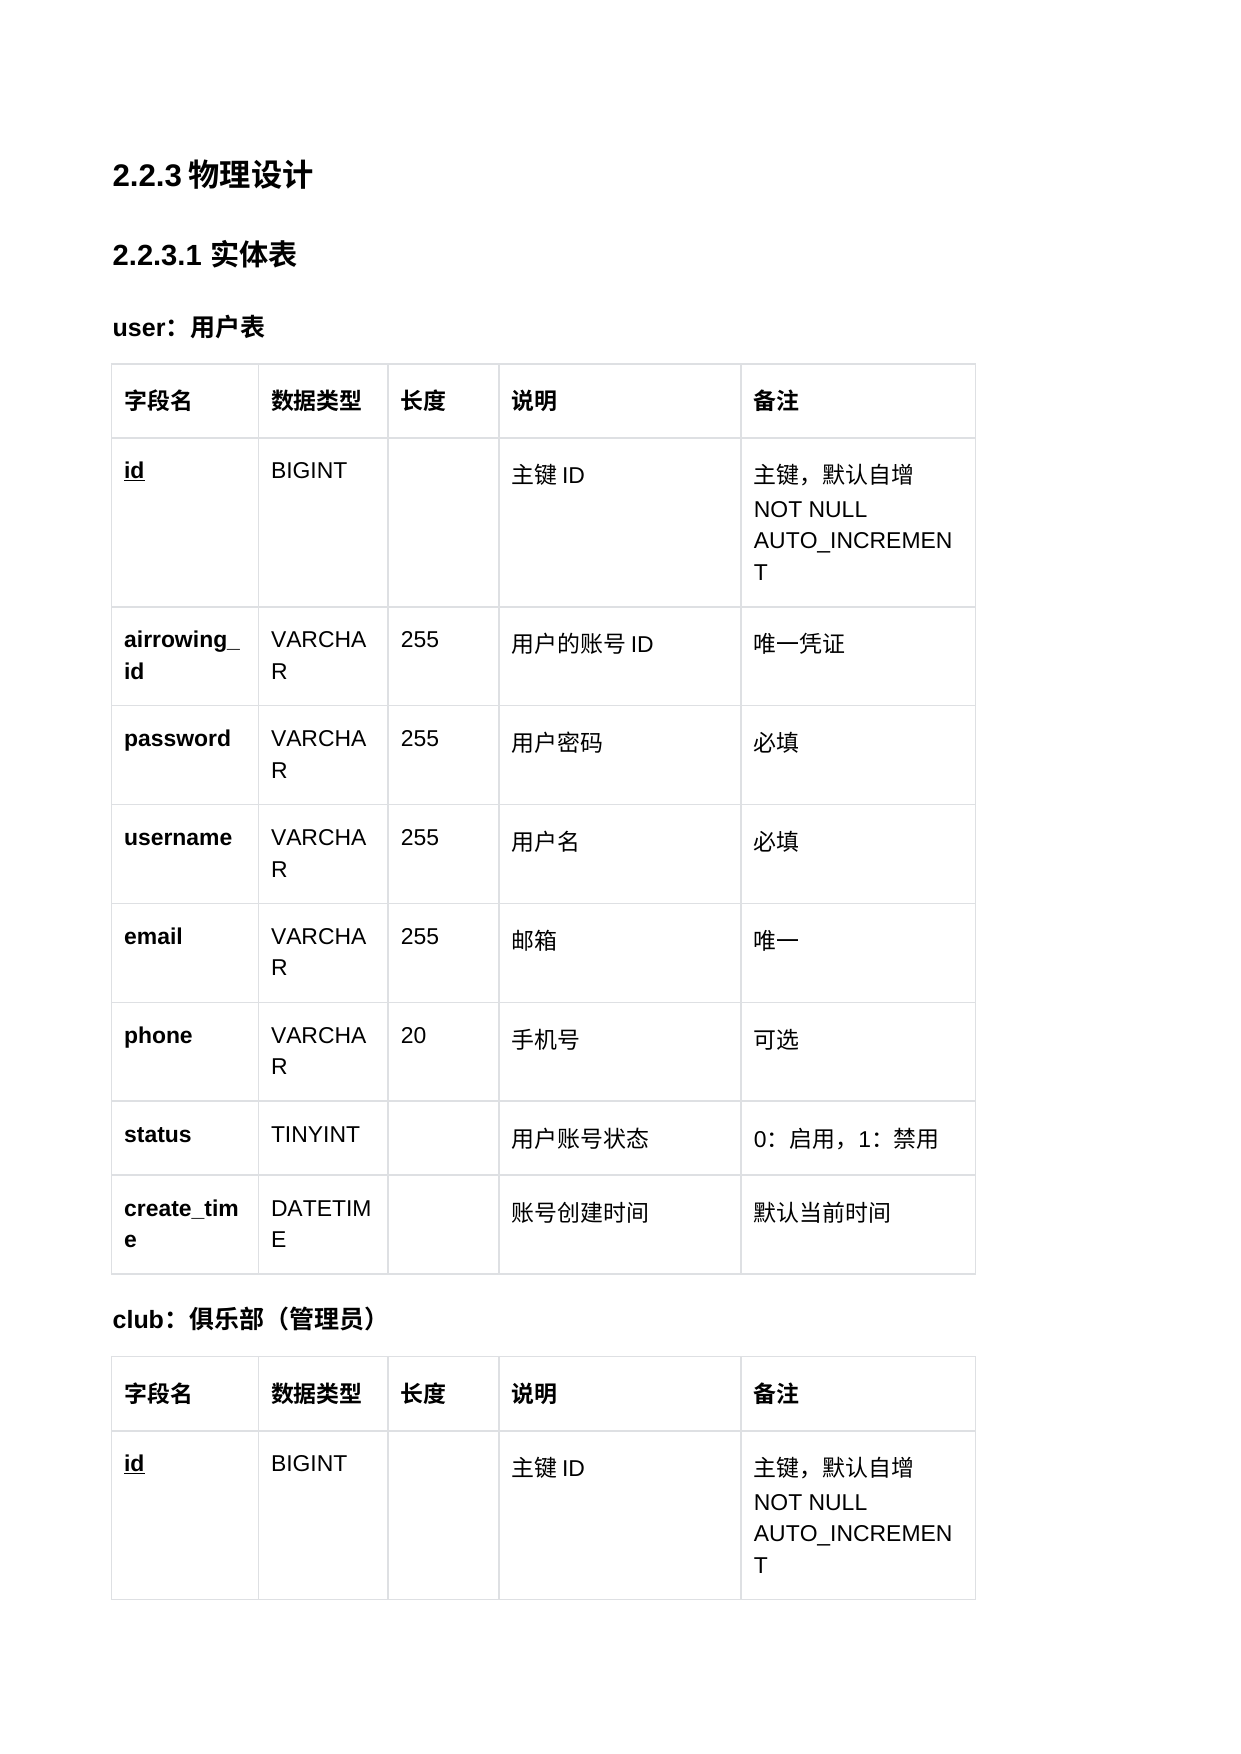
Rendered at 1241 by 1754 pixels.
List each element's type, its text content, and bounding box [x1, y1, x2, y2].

table_cell VARCHAR [259, 904, 387, 1001]
table_cell 唯一凭证 [742, 608, 975, 705]
table_header 数据类型 [259, 365, 387, 437]
table_cell VARCHAR [259, 706, 387, 804]
table_cell 255 [389, 904, 498, 1001]
table_header 说明 [500, 1357, 740, 1430]
table_cell 用户名 [500, 805, 740, 902]
table_cell create_time [112, 1176, 258, 1273]
table_cell 用户的账号ID [500, 608, 740, 705]
text 2.2.3.1 实体表 [112, 231, 1128, 273]
table_cell 账号创建时间 [500, 1176, 740, 1273]
table_header 说明 [500, 365, 740, 437]
table_cell 用户密码 [500, 706, 740, 804]
table_cell 主键，默认自增 NOT NULL AUTO_INCREMENT [742, 1432, 975, 1599]
table_cell phone [112, 1003, 258, 1100]
table_cell status [112, 1102, 258, 1174]
table_cell 主键ID [500, 1432, 740, 1599]
table_cell 手机号 [500, 1003, 740, 1100]
table_cell VARCHAR [259, 1003, 387, 1100]
table_cell 唯一 [742, 904, 975, 1001]
table_cell VARCHAR [259, 608, 387, 705]
table_cell 默认当前时间 [742, 1176, 975, 1273]
table_header 备注 [742, 1357, 975, 1430]
table_cell [389, 439, 498, 606]
table_cell 20 [389, 1003, 498, 1100]
table_cell BIGINT [259, 1432, 387, 1599]
table_header 备注 [742, 365, 975, 437]
text user：用户表 [112, 307, 1128, 343]
table_cell 主键，默认自增 NOT NULL AUTO_INCREMENT [742, 439, 975, 606]
table_cell 必填 [742, 706, 975, 804]
table_cell id [112, 439, 258, 606]
table_cell 必填 [742, 805, 975, 902]
table_cell 主键ID [500, 439, 740, 606]
table_cell airrowing_id [112, 608, 258, 705]
table_header 字段名 [112, 365, 258, 437]
table_cell [389, 1102, 498, 1174]
table_cell 255 [389, 706, 498, 804]
table_cell email [112, 904, 258, 1001]
table_cell password [112, 706, 258, 804]
table_cell VARCHAR [259, 805, 387, 902]
table_cell 255 [389, 608, 498, 705]
table_cell username [112, 805, 258, 902]
table_cell [389, 1432, 498, 1599]
table_header 数据类型 [259, 1357, 387, 1430]
table_header 长度 [389, 1357, 498, 1430]
table_cell 可选 [742, 1003, 975, 1100]
table_cell BIGINT [259, 439, 387, 606]
table_cell 用户账号状态 [500, 1102, 740, 1174]
table_header 字段名 [112, 1357, 258, 1430]
table_cell id [112, 1432, 258, 1599]
text 2.2.3物理设计 [112, 150, 1128, 195]
table_header 长度 [389, 365, 498, 437]
table_cell 0：启用，1：禁用 [742, 1102, 975, 1174]
table_cell DATETIME [259, 1176, 387, 1273]
table_cell 255 [389, 805, 498, 902]
table_cell TINYINT [259, 1102, 387, 1174]
text club：俱乐部（管理员） [112, 1300, 1128, 1336]
table_cell 邮箱 [500, 904, 740, 1001]
table_cell [389, 1176, 498, 1273]
